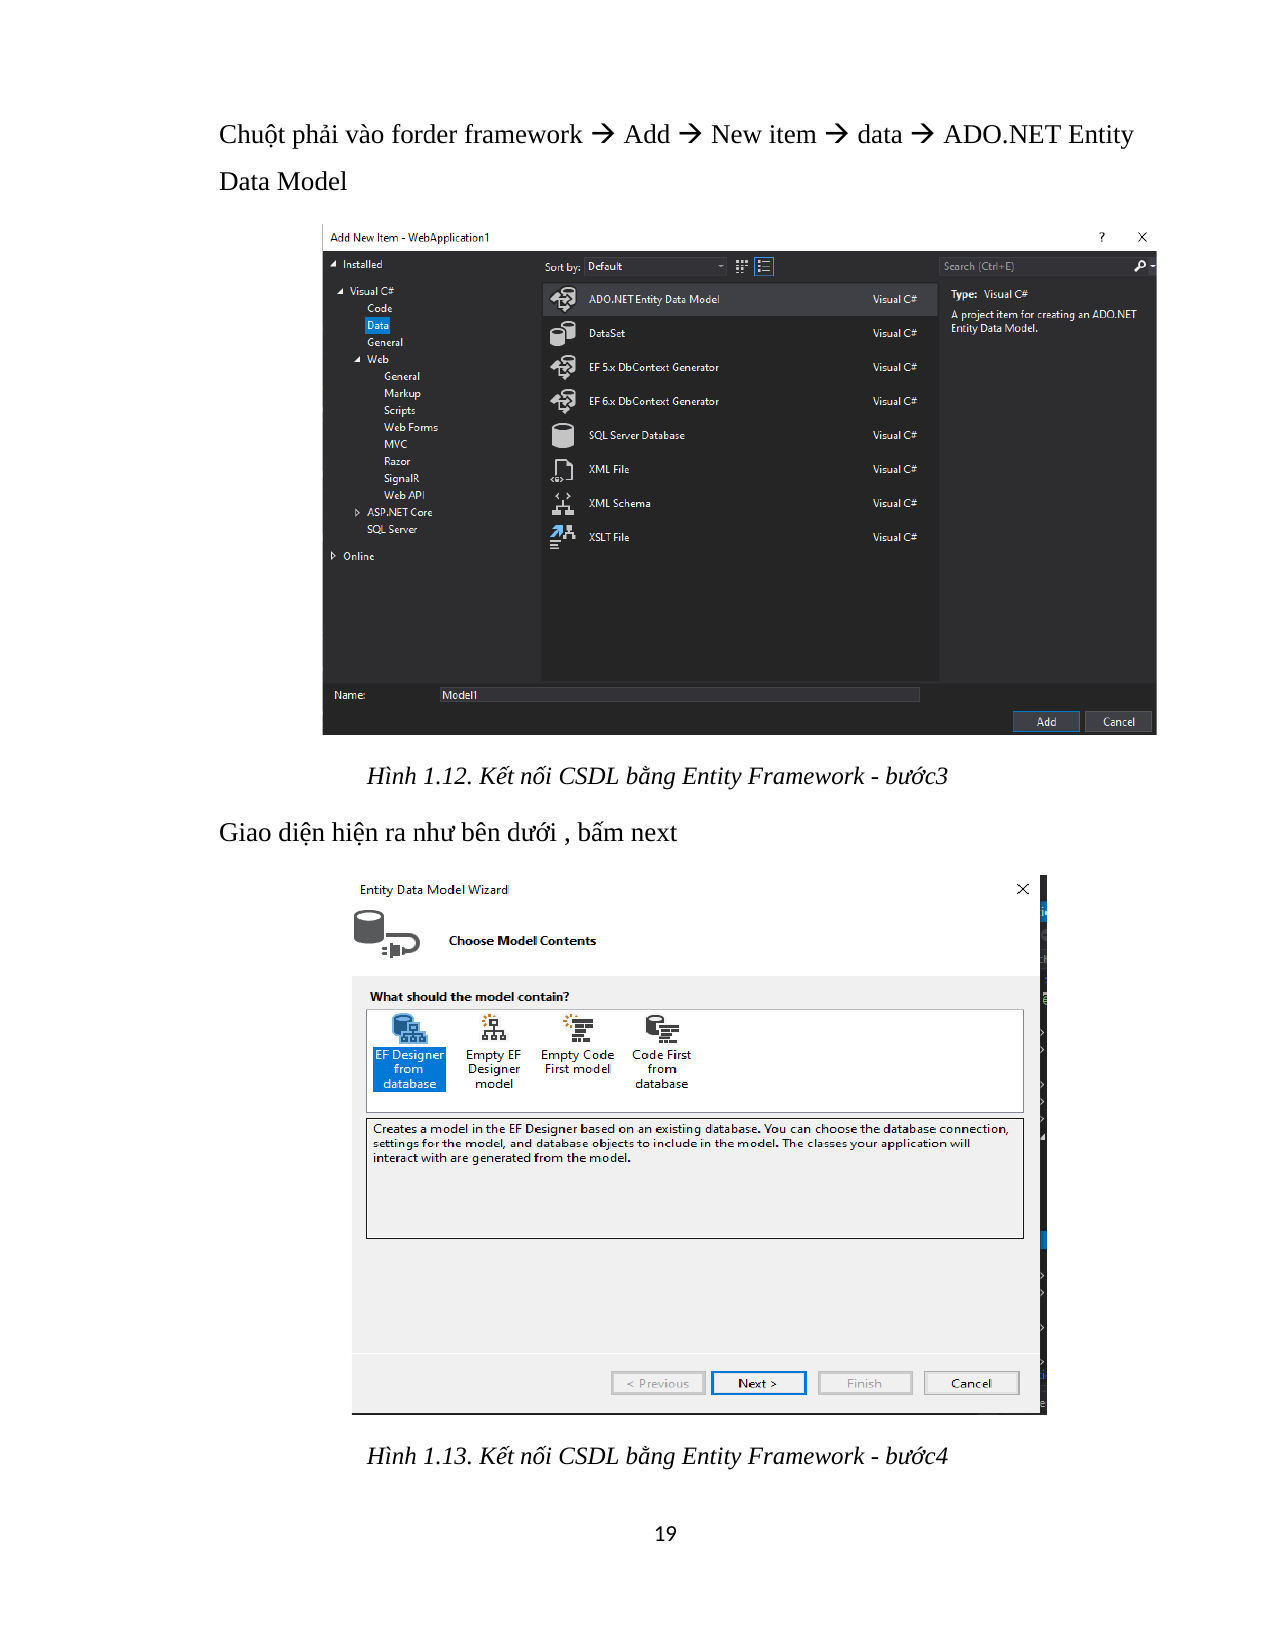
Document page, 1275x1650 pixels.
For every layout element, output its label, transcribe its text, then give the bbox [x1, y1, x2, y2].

text Chuột phải vào forder framework Add New item data ADO.NET Entity Data Model [219, 118, 1153, 196]
text Hình 1.12. Kết nối CSDL bằng Entity Framework - bước3 [219, 761, 1153, 790]
picture [351, 875, 1047, 1415]
text Hình 1.13. Kết nối CSDL bằng Entity Framework - bước4 [219, 1441, 1153, 1470]
picture [322, 224, 1157, 735]
text Giao diện hiện ra như bên dưới , bấm next [219, 817, 1153, 848]
